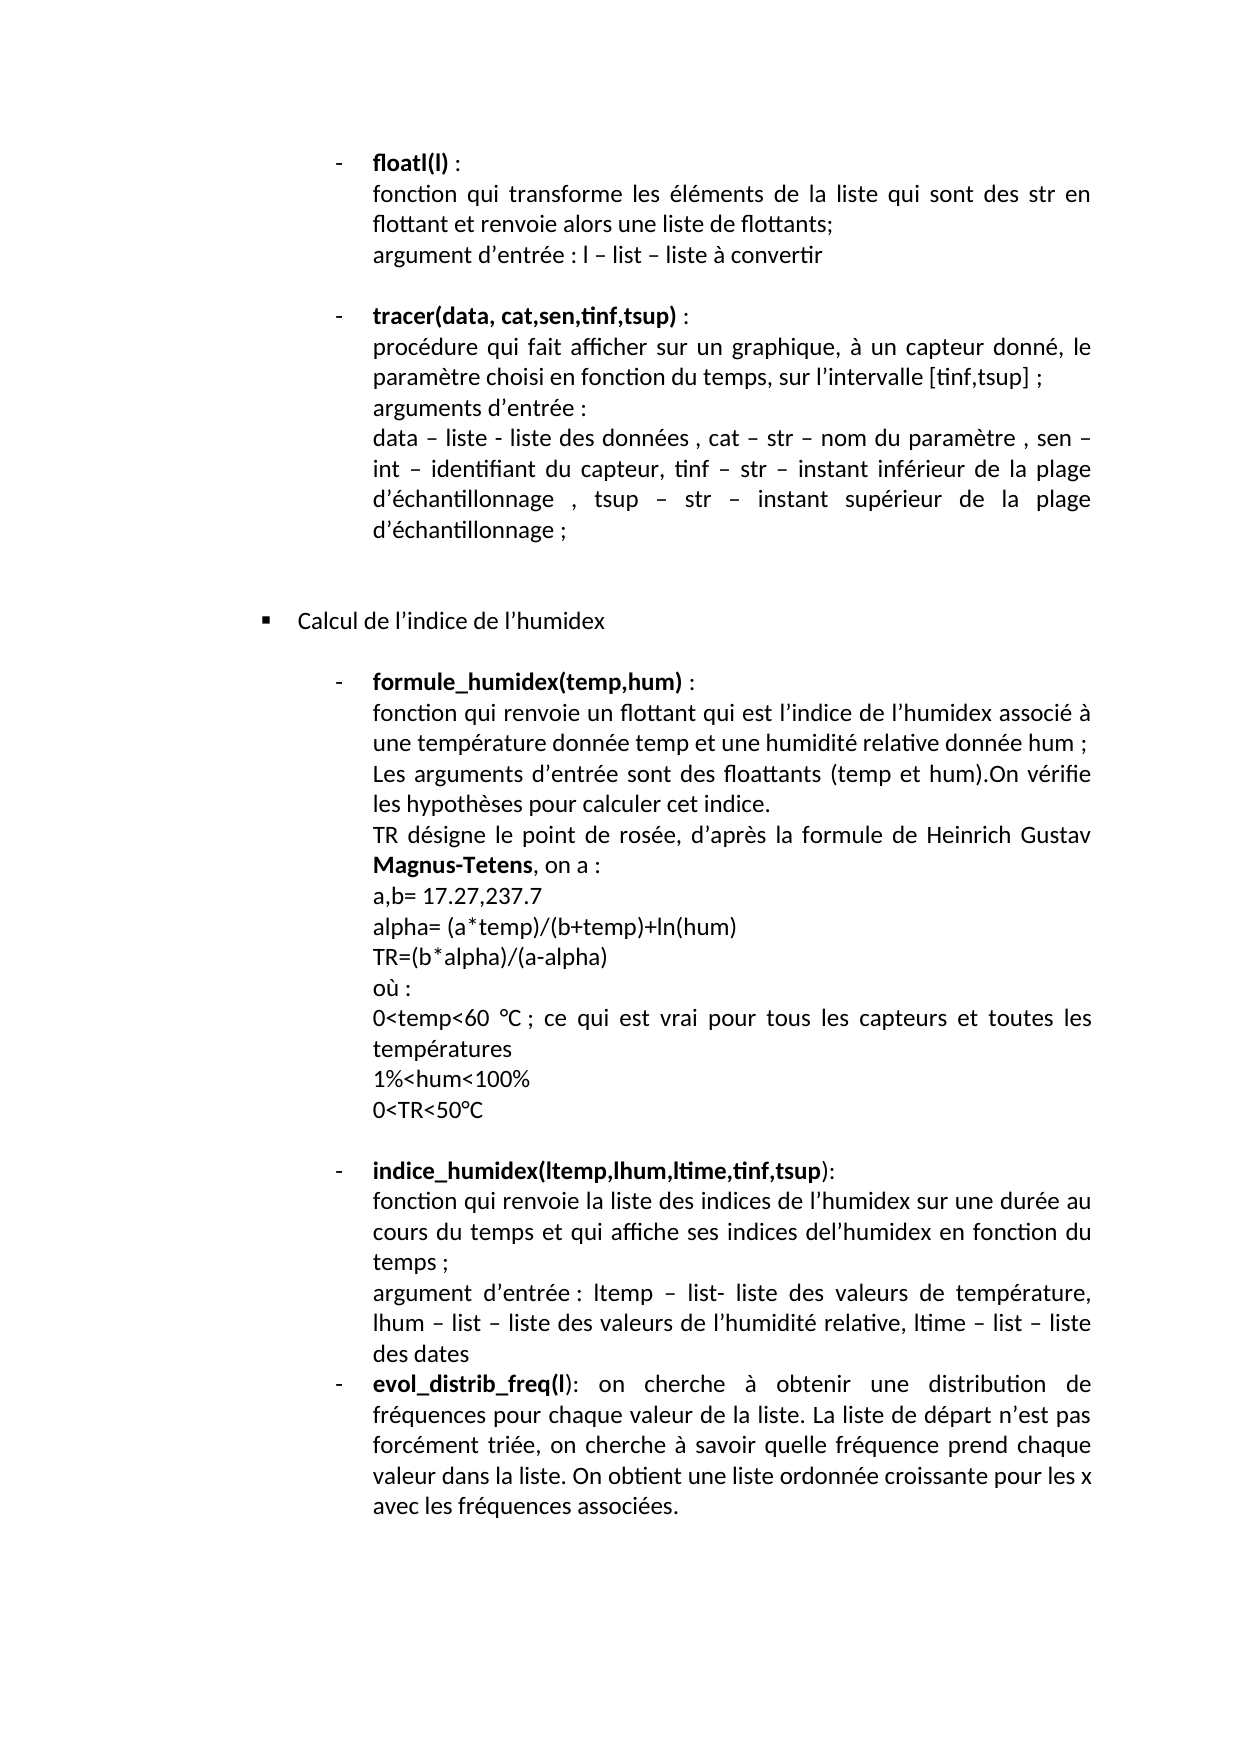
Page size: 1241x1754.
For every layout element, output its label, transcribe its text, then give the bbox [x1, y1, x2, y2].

list fonction qui renvoie un flottant qui est l’indice de l’humidex associé à une température donnée temp et une humidité relative donnée hum ; [373, 697, 1093, 758]
list formule_humidex(temp,hum) : [335, 666, 1093, 697]
list procédure qui fait afficher sur un graphique, à un capteur donné, le paramètre choisi en fonction du temps, sur l’intervalle [tinf,tsup] ; [373, 331, 1093, 392]
list alpha= (a*temp)/(b+temp)+ln(hum) [373, 911, 1093, 941]
list 0<temp<60 °C ; ce qui est vrai pour tous les capteurs et toutes les températures [373, 1002, 1093, 1063]
list Calcul de l’indice de l’humidex [260, 605, 1093, 636]
list data – liste - liste des données , cat – str – nom du paramètre , sen – int – identifiant du capteur, tinf – str – instant inférieur de la plage d’échantillonnage , tsup – str – instant supérieur de la plage d’échantillonnage ; [373, 422, 1093, 544]
list a,b= 17.27,237.7 [373, 880, 1093, 911]
list TR désigne le point de rosée, d’après la formule de Heinrich Gustav Magnus-Tetens, on a : [373, 819, 1093, 880]
list evol_distrib_freq(l): on cherche à obtenir une distribution de fréquences pour chaque valeur de la liste. La liste de départ n’est pas forcément triée, on cherche à savoir quelle fréquence prend chaque valeur dans la liste. On obtient une liste ordonnée croissante pour les x avec les fréquences associées. [335, 1368, 1093, 1521]
list argument d’entrée : l – list – liste à convertir [373, 239, 1093, 270]
list 1%<hum<100% [373, 1063, 1093, 1094]
list argument d’entrée : ltemp – list- liste des valeurs de température, lhum – list – liste des valeurs de l’humidité relative, ltime – list – liste des dates [373, 1277, 1093, 1368]
list fonction qui transforme les éléments de la liste qui sont des str en flottant et renvoie alors une liste de flottants; [373, 178, 1093, 239]
list TR=(b*alpha)/(a-alpha) [373, 941, 1093, 972]
list 0<TR<50°C [373, 1094, 1093, 1124]
list indice_humidex(ltemp,lhum,ltime,tinf,tsup): [335, 1155, 1093, 1185]
list floatl(l) : [335, 148, 1093, 178]
list Les arguments d’entrée sont des floattants (temp et hum).On vérifie les hypothèses pour calculer cet indice. [373, 758, 1093, 819]
list tracer(data, cat,sen,tinf,tsup) : [335, 300, 1093, 331]
list où : [373, 972, 1093, 1002]
list fonction qui renvoie la liste des indices de l’humidex sur une durée au cours du temps et qui affiche ses indices del’humidex en fonction du temps ; [373, 1185, 1093, 1277]
list arguments d’entrée : [373, 392, 1093, 422]
